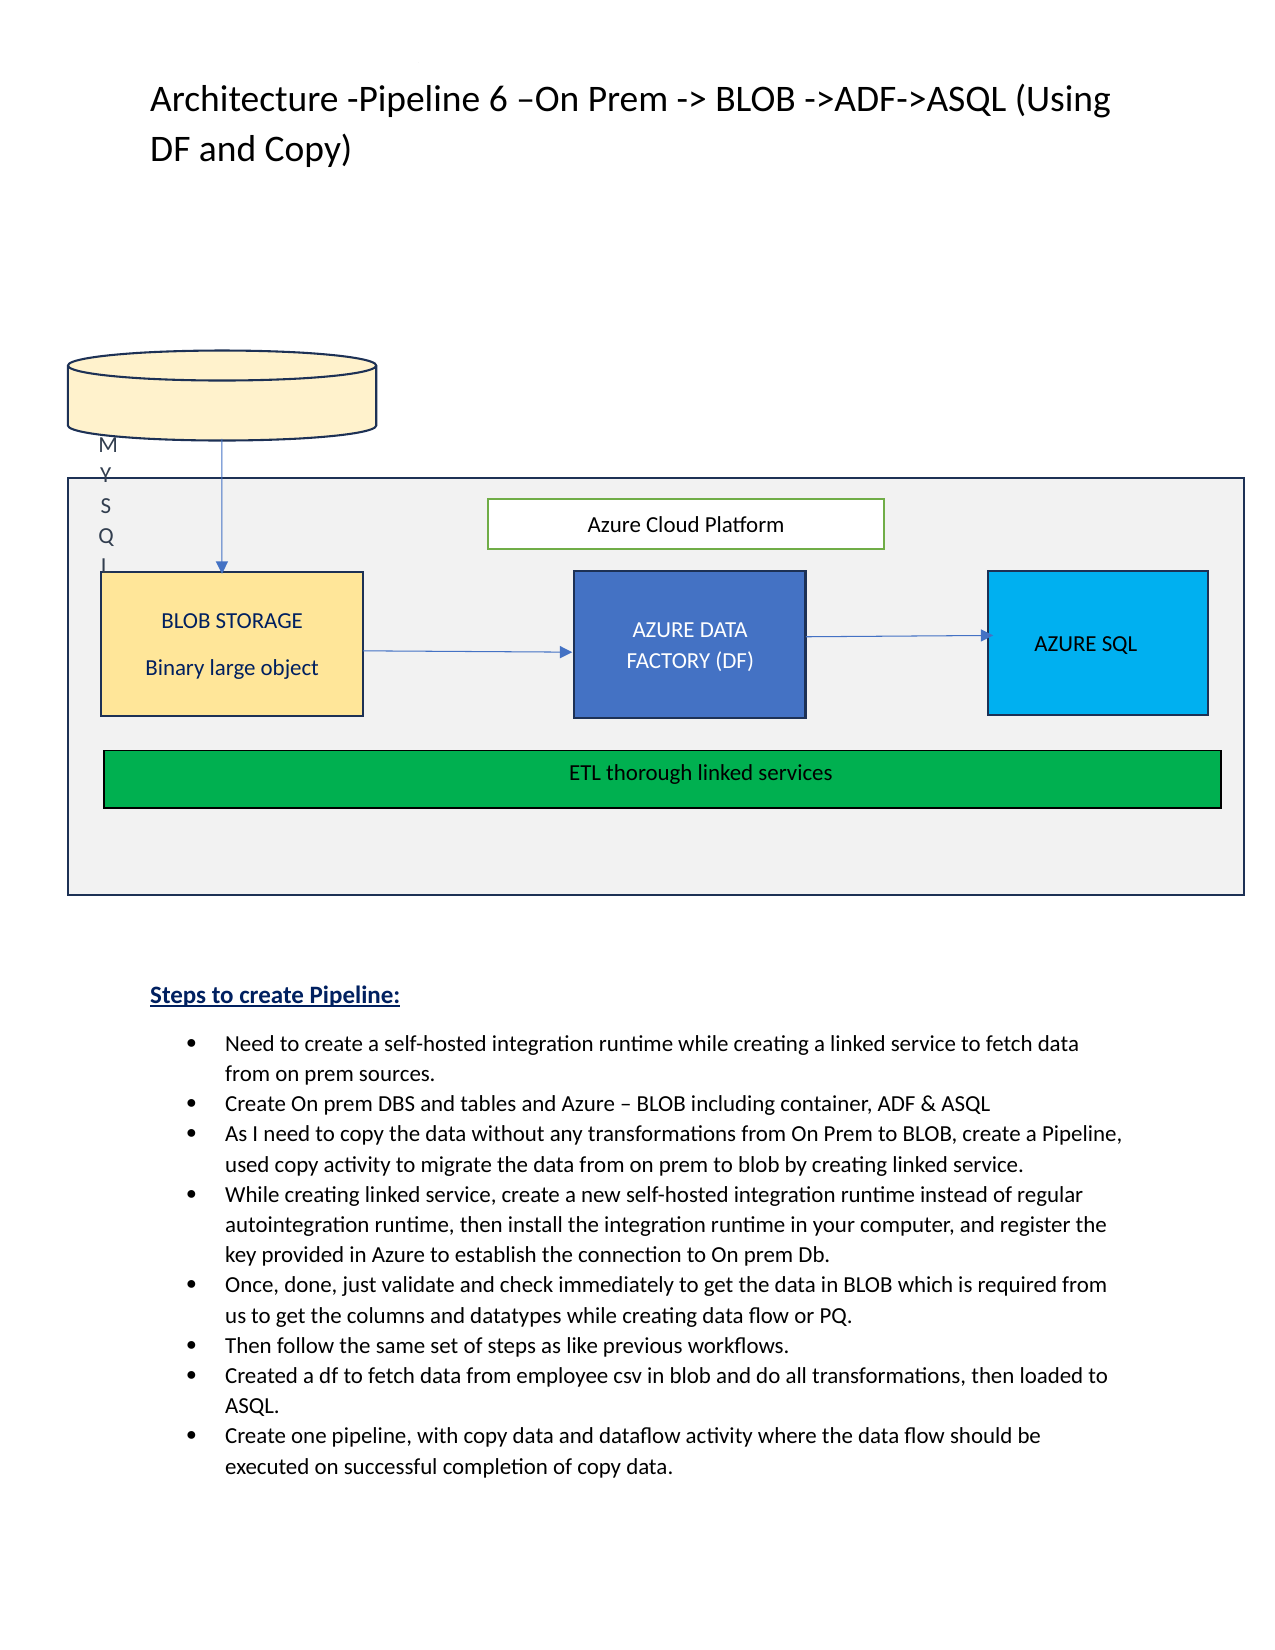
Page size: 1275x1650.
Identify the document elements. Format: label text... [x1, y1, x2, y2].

list As I need to copy the data without any transformations from On Prem to BLOB, create a Pipeline, used copy activity to migrate the data from on prem to blob by creating linked service. [187, 1119, 1125, 1178]
list Created a df to fetch data from employee csv in blob and do all transformations, then loaded to ASQL. [187, 1361, 1125, 1419]
list Once, done, just validate and check immediately to get the data in BLOB which is required from us to get the columns and datatypes while creating data flow or PQ. [187, 1271, 1125, 1329]
list Create On prem DBS and tables and Azure – BLOB including container, ADF & ASQL [187, 1089, 1125, 1117]
list Create one pipeline, with copy data and dataflow activity where the data flow should be executed on successful completion of copy data. [187, 1422, 1125, 1480]
list Need to create a self-hosted integration runtime while creating a linked service to fetch data from on prem sources. [187, 1029, 1125, 1087]
list While creating linked service, create a new self-hosted integration runtime instead of regular autointegration runtime, then install the integration runtime in your computer, and register the key provided in Azure to establish the connection to On prem Db. [187, 1180, 1125, 1268]
list Then follow the same set of steps as like previous workflows. [187, 1331, 1125, 1359]
text Steps to create Pipeline: [150, 979, 1125, 1010]
